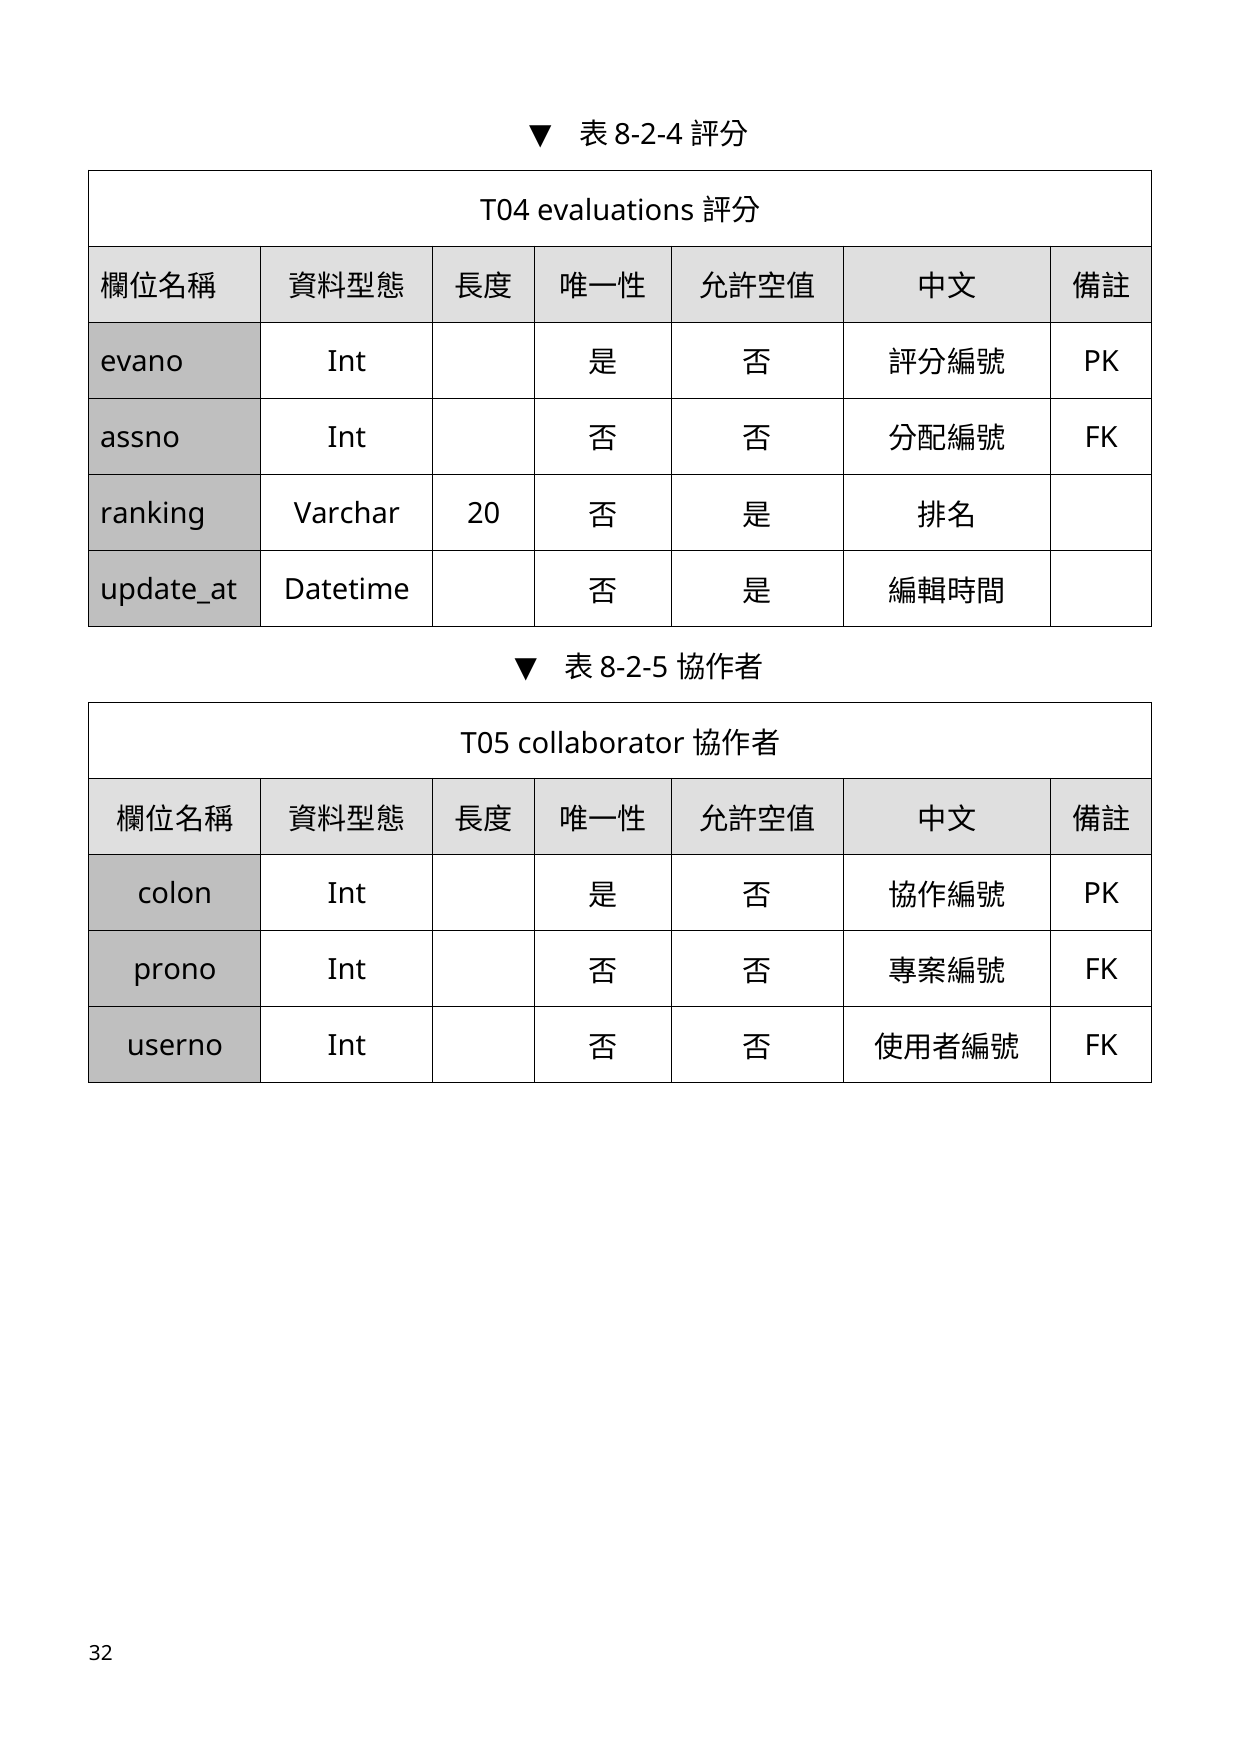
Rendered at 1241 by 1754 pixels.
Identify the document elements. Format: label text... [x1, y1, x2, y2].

table_header T05 collaborator 協作者 [89, 703, 1151, 778]
table_cell 是 [535, 323, 671, 398]
table_cell Int [261, 399, 432, 474]
table_cell [433, 323, 534, 398]
table_cell Varchar [261, 475, 432, 550]
table_cell 否 [672, 399, 843, 474]
table_cell 是 [672, 475, 843, 550]
table_cell Int [261, 1007, 432, 1082]
table_cell 是 [535, 855, 671, 930]
table_cell 唯一性 [535, 779, 671, 854]
table_cell 評分編號 [844, 323, 1050, 398]
table_cell 資料型態 [261, 779, 432, 854]
table_cell 否 [672, 855, 843, 930]
table_cell Int [261, 323, 432, 398]
table_header T04 evaluations 評分 [89, 171, 1151, 246]
table_cell 中文 [844, 247, 1050, 322]
table_cell Datetime [261, 551, 432, 626]
table_cell [433, 1007, 534, 1082]
table_cell FK [1051, 1007, 1151, 1082]
table_cell [433, 855, 534, 930]
table_cell Int [261, 931, 432, 1006]
table_cell 唯一性 [535, 247, 671, 322]
table_cell 否 [535, 475, 671, 550]
table_cell [433, 931, 534, 1006]
table_cell 專案編號 [844, 931, 1050, 1006]
table_cell 協作編號 [844, 855, 1050, 930]
table_cell 備註 [1051, 247, 1151, 322]
table_cell 否 [535, 1007, 671, 1082]
table_cell 編輯時間 [844, 551, 1050, 626]
list 表8-2-4 評分 [126, 94, 1152, 169]
table_cell prono [89, 931, 260, 1006]
table_cell 排名 [844, 475, 1050, 550]
table_cell 否 [672, 323, 843, 398]
table_cell userno [89, 1007, 260, 1082]
table_cell PK [1051, 855, 1151, 930]
table_cell 否 [672, 931, 843, 1006]
table_cell 允許空值 [672, 247, 843, 322]
table_cell 20 [433, 475, 534, 550]
table_cell ranking [89, 475, 260, 550]
table_cell 是 [672, 551, 843, 626]
table_cell 備註 [1051, 779, 1151, 854]
table_cell [1051, 475, 1151, 550]
table_cell 欄位名稱 [89, 779, 260, 854]
table_cell 否 [535, 551, 671, 626]
table_cell evano [89, 323, 260, 398]
table_cell [433, 399, 534, 474]
table_cell 使用者編號 [844, 1007, 1050, 1082]
table_cell [1051, 551, 1151, 626]
table_cell 中文 [844, 779, 1050, 854]
table_cell [433, 551, 534, 626]
table_cell update_at [89, 551, 260, 626]
table_cell FK [1051, 931, 1151, 1006]
table_cell 資料型態 [261, 247, 432, 322]
table_cell 否 [535, 931, 671, 1006]
table_cell colon [89, 855, 260, 930]
table_cell 否 [672, 1007, 843, 1082]
table_cell 欄位名稱 [89, 247, 260, 322]
table_cell PK [1051, 323, 1151, 398]
table_cell 長度 [433, 779, 534, 854]
table_cell assno [89, 399, 260, 474]
table_cell Int [261, 855, 432, 930]
table_cell 長度 [433, 247, 534, 322]
table_cell FK [1051, 399, 1151, 474]
table_cell 允許空值 [672, 779, 843, 854]
list 表8-2-5 協作者 [126, 627, 1152, 702]
table_cell 否 [535, 399, 671, 474]
table_cell 分配編號 [844, 399, 1050, 474]
